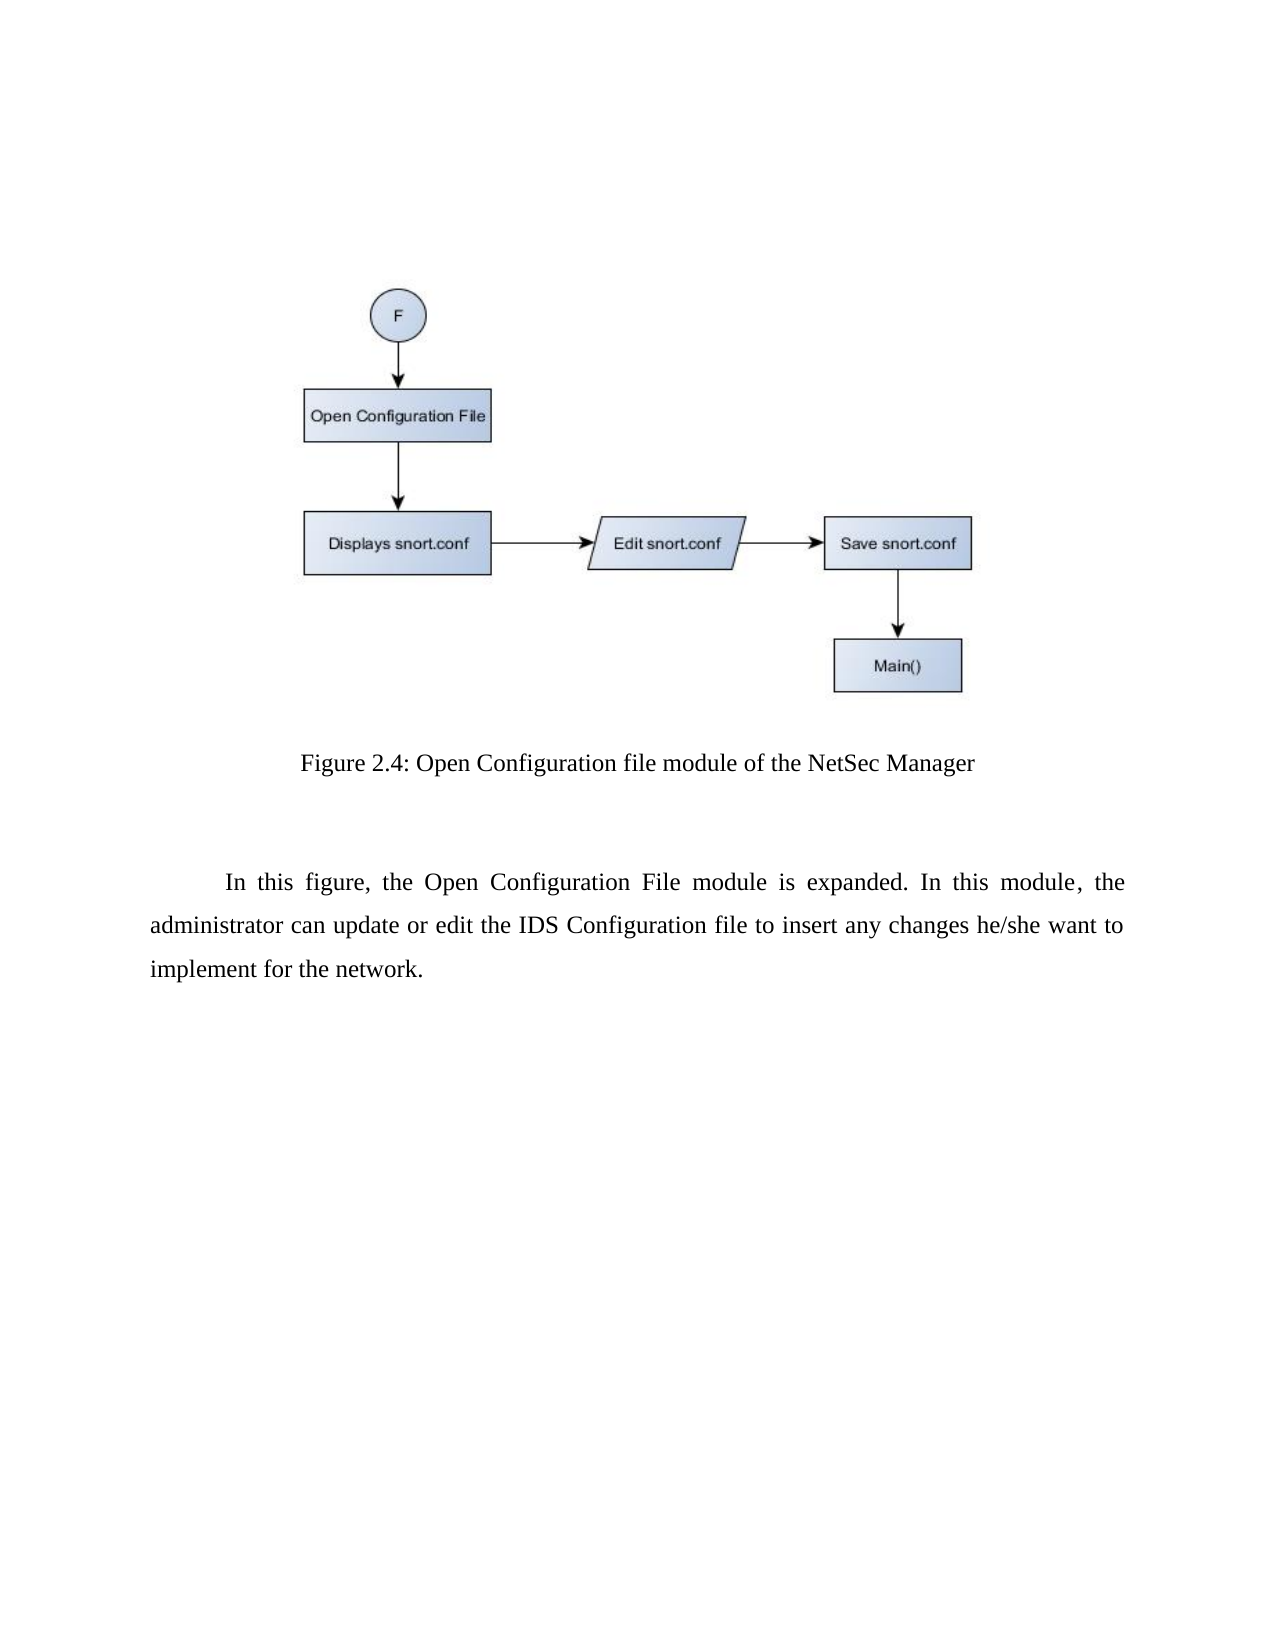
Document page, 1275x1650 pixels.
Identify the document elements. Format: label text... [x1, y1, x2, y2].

text In this figure, the Open Configuration File module is expanded. In this module, the administrator can update or edit the IDS Configuration file to insert any changes he/she want to implement for the network. [150, 867, 1125, 982]
text Figure 2.4: Open Configuration file module of the NetSec Manager [150, 748, 1125, 777]
picture [283, 269, 990, 708]
